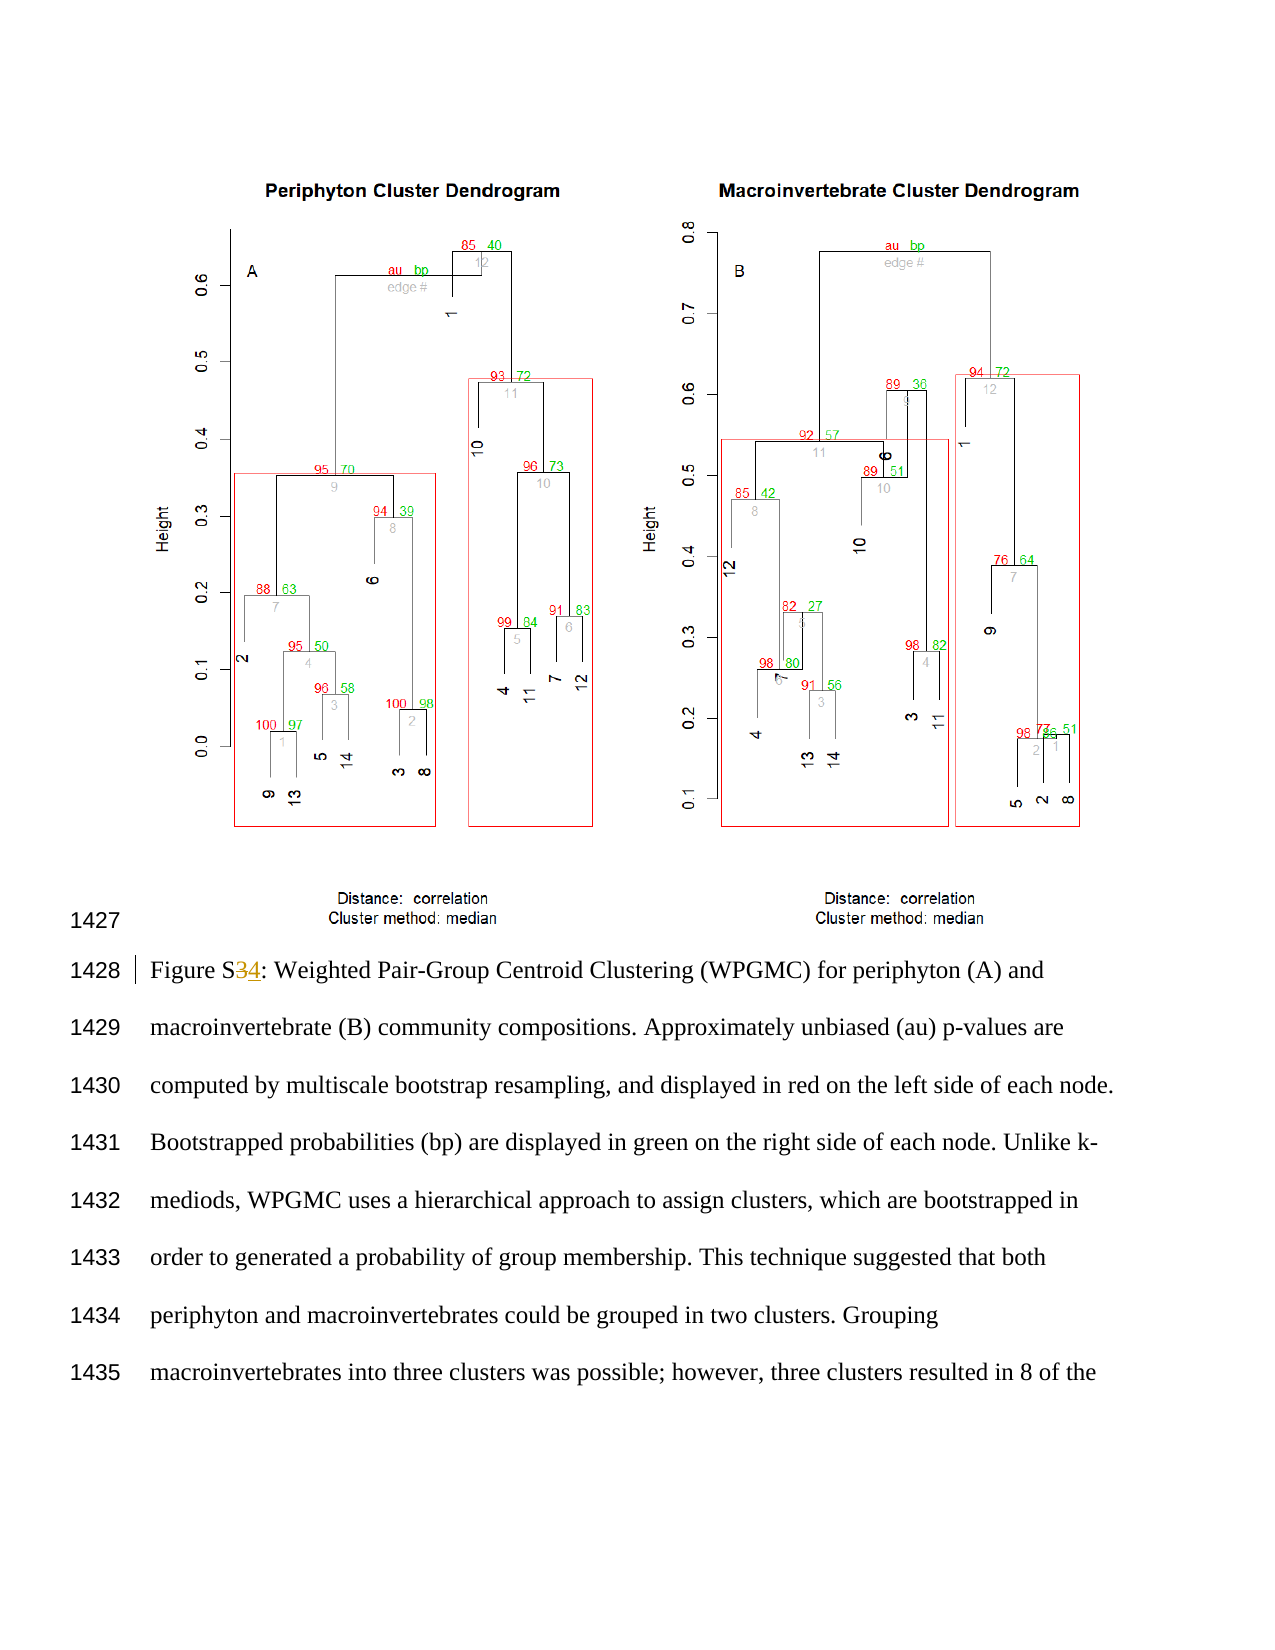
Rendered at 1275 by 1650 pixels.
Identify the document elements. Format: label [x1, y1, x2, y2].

picture [150, 150, 1123, 929]
text [150, 955, 1125, 1386]
